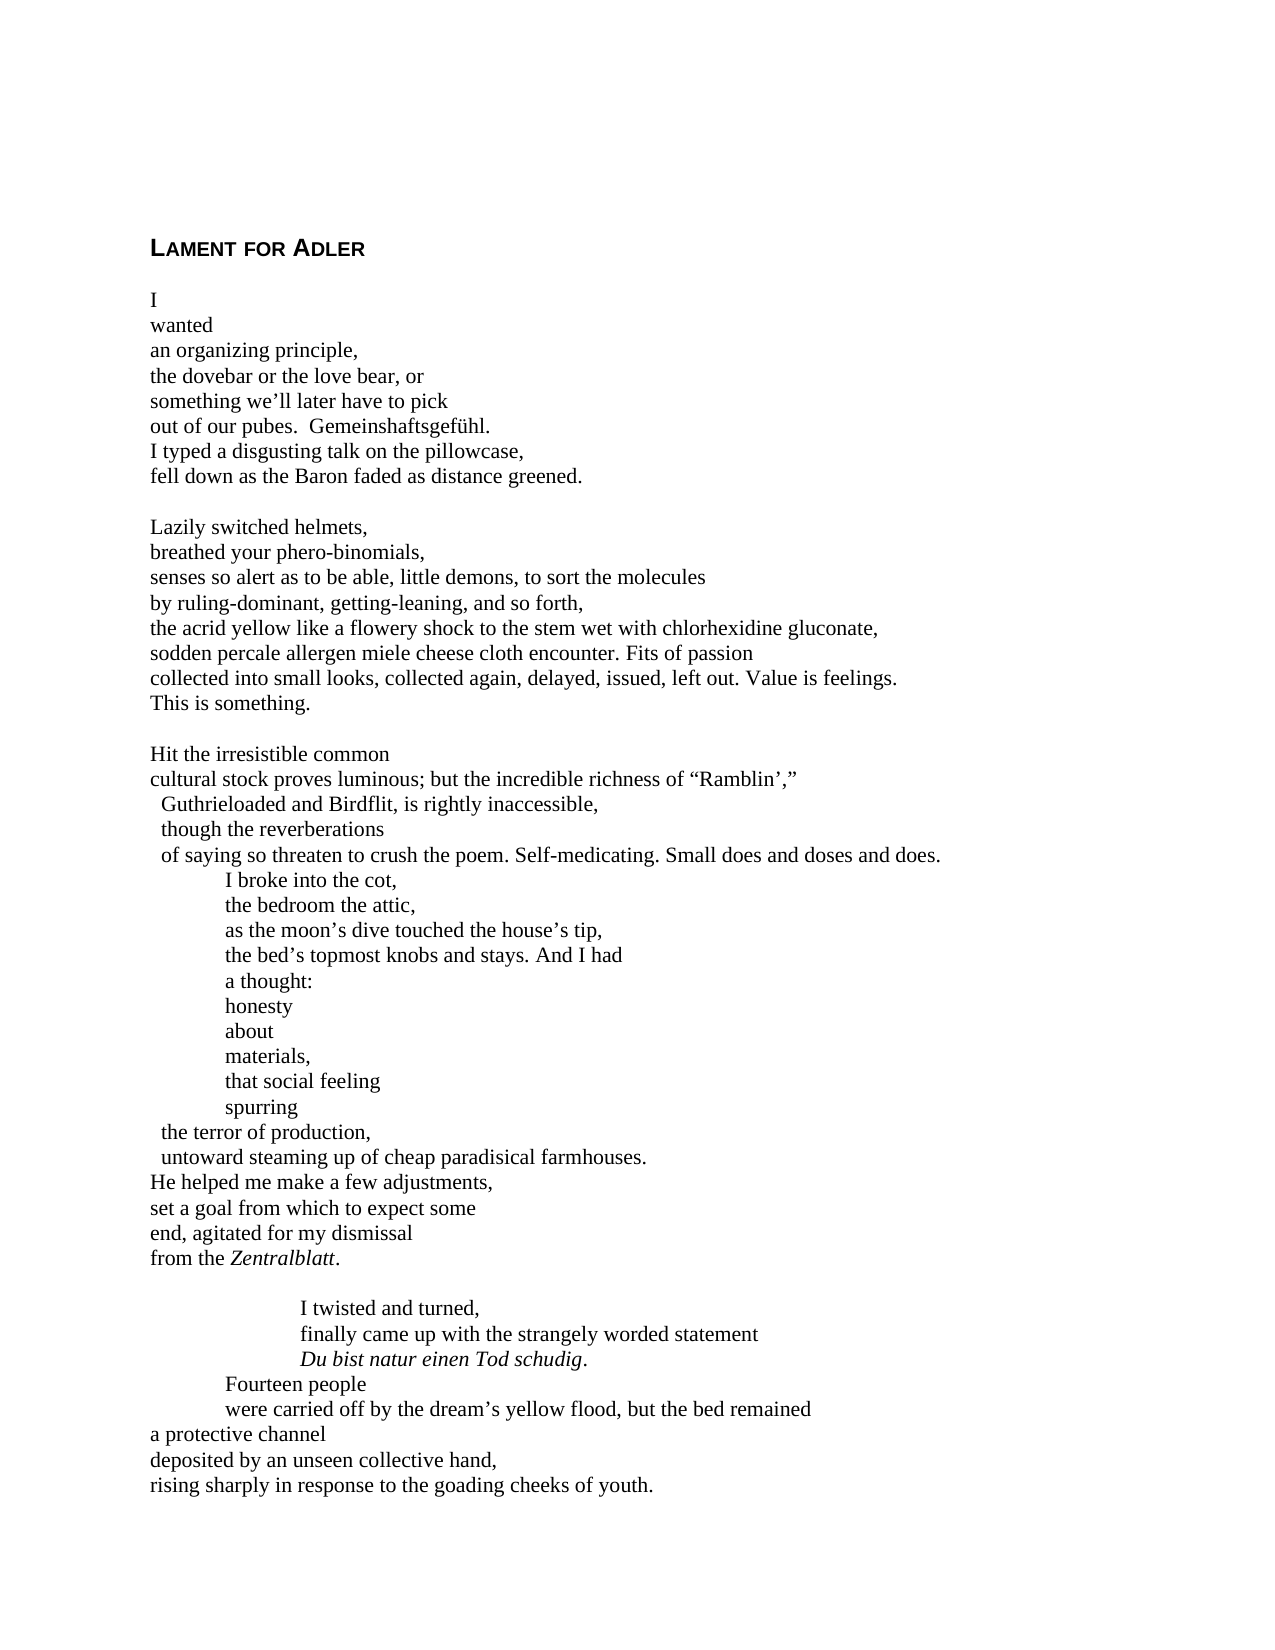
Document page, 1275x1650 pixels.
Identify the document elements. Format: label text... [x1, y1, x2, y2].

text the terror of production, [150, 1119, 1275, 1144]
text senses so alert as to be able, little demons, to sort the molecules [150, 564, 1275, 589]
text He helped me make a few adjustments, [150, 1169, 1275, 1194]
text out of our pubes. Gemeinshaftsgefühl. [150, 413, 1275, 438]
text collected into small looks, collected again, delayed, issued, left out. Value is feelings. [150, 665, 1275, 690]
text Lazily switched helmets, [150, 514, 1275, 539]
text though the reverberations [150, 816, 1275, 842]
text untoward steaming up of cheap paradisical farmhouses. [150, 1144, 1275, 1169]
text the acrid yellow like a flowery shock to the stem wet with chlorhexidine gluconate, [150, 615, 1275, 640]
text as the moon’s dive touched the house’s tip, [150, 917, 1275, 942]
text rising sharply in response to the goading cheeks of youth. [150, 1472, 1275, 1497]
text spurring [150, 1094, 1275, 1119]
text Hit the irresistible common [150, 741, 1275, 766]
text materials, [150, 1043, 1275, 1068]
text cultural stock proves luminous; but the incredible richness of “Ramblin’,” [150, 766, 1275, 791]
text fell down as the Baron faded as distance greened. [150, 463, 1275, 489]
text I broke into the cot, [150, 867, 1275, 892]
text by ruling-dominant, getting-leaning, and so forth, [150, 589, 1275, 615]
text about [150, 1018, 1275, 1043]
text were carried off by the dream’s yellow flood, but the bed remained [150, 1396, 1275, 1421]
text wanted [150, 312, 1275, 337]
text I typed a disgusting talk on the pillowcase, [150, 438, 1275, 463]
text a thought: [150, 968, 1275, 993]
text of saying so threaten to crush the poem. Self-medicating. Small does and doses and does. [150, 842, 1275, 867]
text end, agitated for my dismissal [150, 1220, 1275, 1245]
text Du bist natur einen Tod schudig. [225, 1346, 1275, 1371]
text finally came up with the strangely worded statement [225, 1321, 1275, 1346]
text I [150, 287, 1275, 312]
text sodden percale allergen miele cheese cloth encounter. Fits of passion [150, 640, 1275, 665]
text the bed’s topmost knobs and stays. And I had [150, 942, 1275, 968]
text an organizing principle, [150, 337, 1275, 363]
text from the Zentralblatt. [150, 1245, 1275, 1270]
text deposited by an unseen collective hand, [150, 1447, 1275, 1472]
text the dovebar or the love bear, or [150, 363, 1275, 388]
text a protective channel [150, 1421, 1275, 1447]
text honesty [150, 993, 1275, 1018]
text that social feeling [150, 1068, 1275, 1094]
text Fourteen people [225, 1371, 1275, 1396]
text I twisted and turned, [225, 1295, 1275, 1321]
text something we’ll later have to pick [150, 388, 1275, 413]
text This is something. [150, 690, 1275, 716]
text breathed your phero-binomials, [150, 539, 1275, 564]
text the bedroom the attic, [150, 892, 1275, 917]
text Lament for Adler [150, 233, 1125, 262]
text Guthrieloaded and Birdflit, is rightly inaccessible, [150, 791, 1275, 816]
text set a goal from which to expect some [150, 1194, 1275, 1220]
